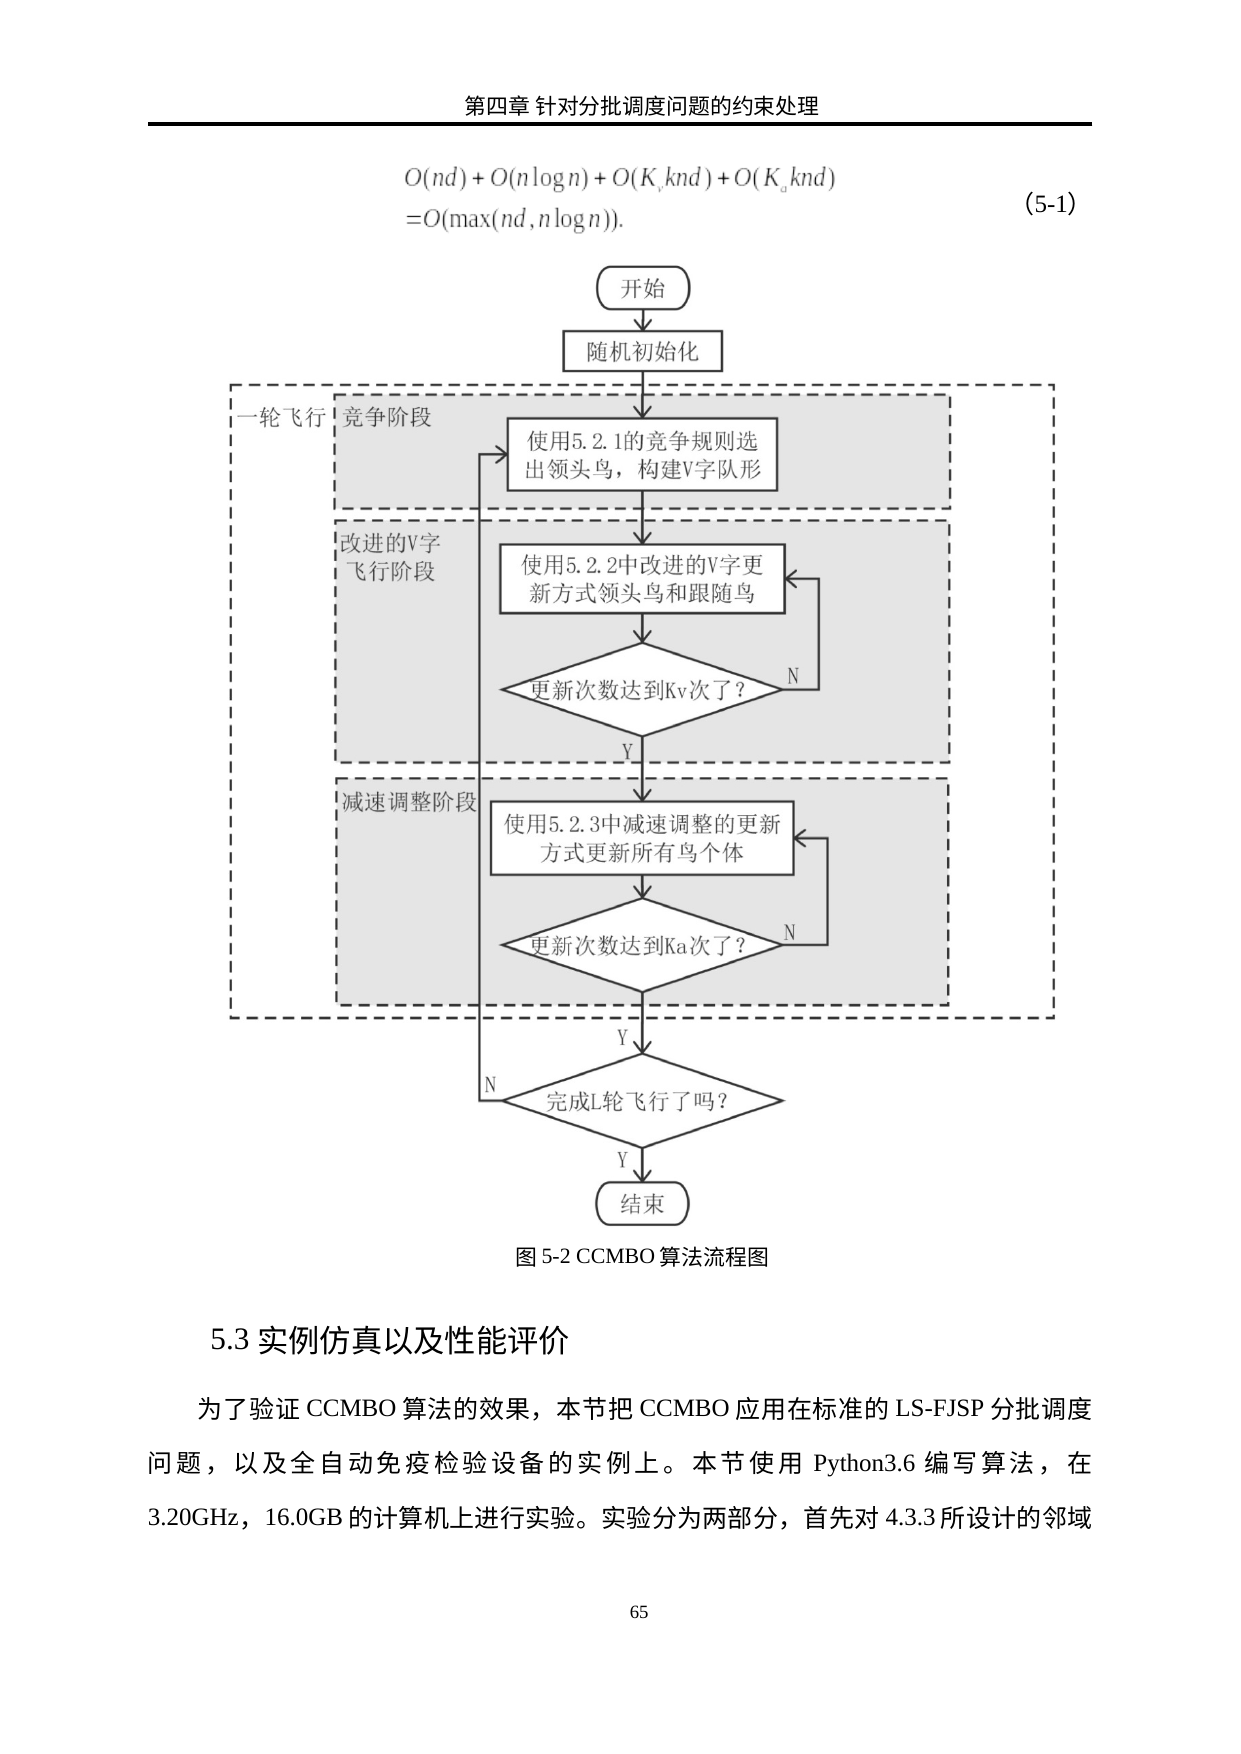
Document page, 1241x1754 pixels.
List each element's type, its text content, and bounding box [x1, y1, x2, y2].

subtitle 5.3 实例仿真以及性能评价 [148, 1304, 1092, 1372]
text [148, 1389, 1092, 1534]
text 图5-2 CCMBO算法流程图 [148, 1240, 1092, 1272]
picture [227, 263, 1057, 1228]
text （5-1） [148, 161, 1092, 245]
